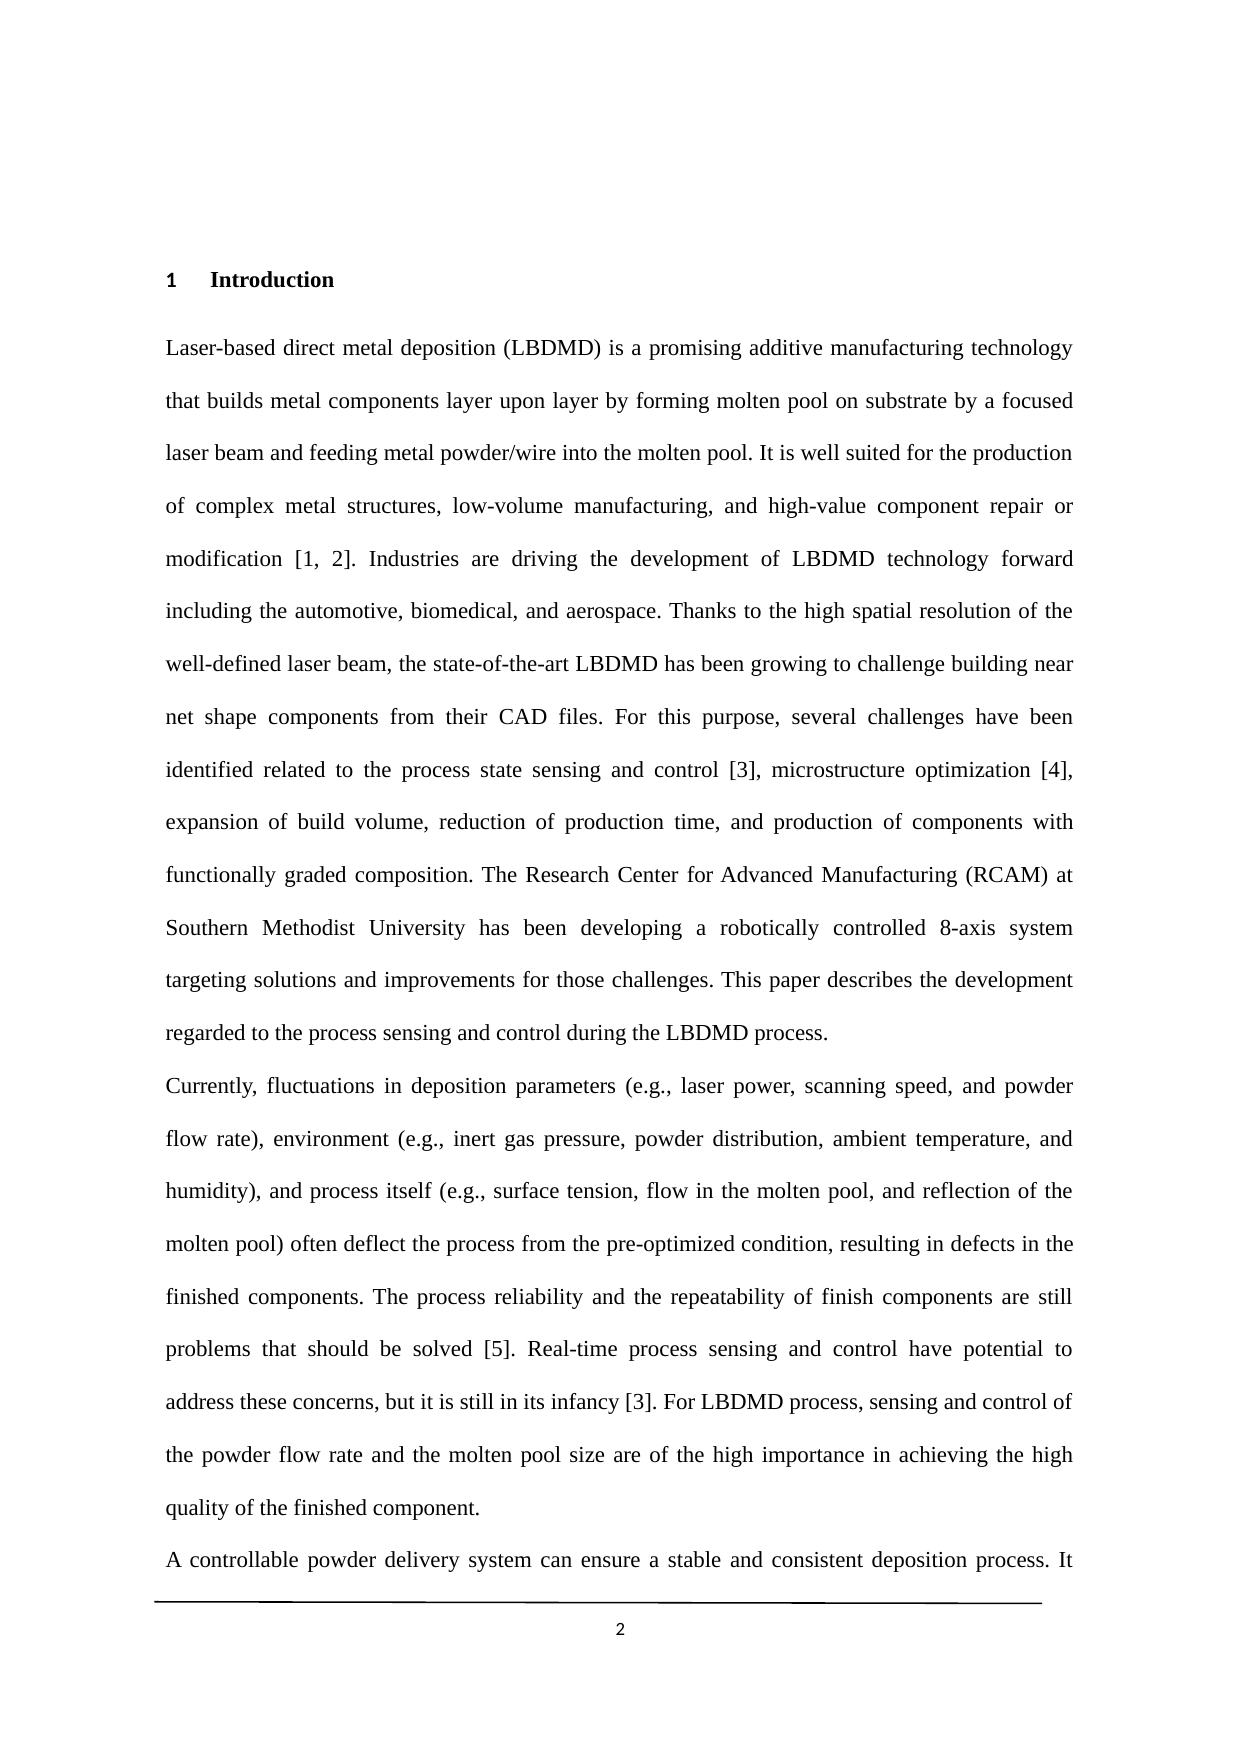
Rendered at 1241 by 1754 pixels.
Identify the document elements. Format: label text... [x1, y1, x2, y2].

text Laser-based direct metal deposition (LBDMD) is a promising additive manufacturing technology that builds metal components layer upon layer by forming molten pool on substrate by a focused laser beam and feeding metal powder/wire into the molten pool. It is well suited for the production of complex metal structures, low-volume manufacturing, and high-value component repair or modification [1, 2]. Industries are driving the development of LBDMD technology forward including the automotive, biomedical, and aerospace. Thanks to the high spatial resolution of the well-defined laser beam, the state-of-the-art LBDMD has been growing to challenge building near net shape components from their CAD files. For this purpose, several challenges have been identified related to the process state sensing and control [3], microstructure optimization [4], expansion of build volume, reduction of production time, and production of components with functionally graded composition. The Research Center for Advanced Manufacturing (RCAM) at Southern Methodist University has been developing a robotically controlled 8-axis system targeting solutions and improvements for those challenges. This paper describes the development regarded to the process sensing and control during the LBDMD process. [165, 334, 1075, 1046]
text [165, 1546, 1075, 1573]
subtitle Introduction [165, 266, 1075, 293]
text Currently, fluctuations in deposition parameters (e.g., laser power, scanning speed, and powder flow rate), environment (e.g., inert gas pressure, powder distribution, ambient temperature, and humidity), and process itself (e.g., surface tension, flow in the molten pool, and reflection of the molten pool) often deflect the process from the pre-optimized condition, resulting in defects in the finished components. The process reliability and the repeatability of finish components are still problems that should be solved [5]. Real-time process sensing and control have potential to address these concerns, but it is still in its infancy [3]. For LBDMD process, sensing and control of the powder flow rate and the molten pool size are of the high importance in achieving the high quality of the finished component. [165, 1072, 1075, 1520]
